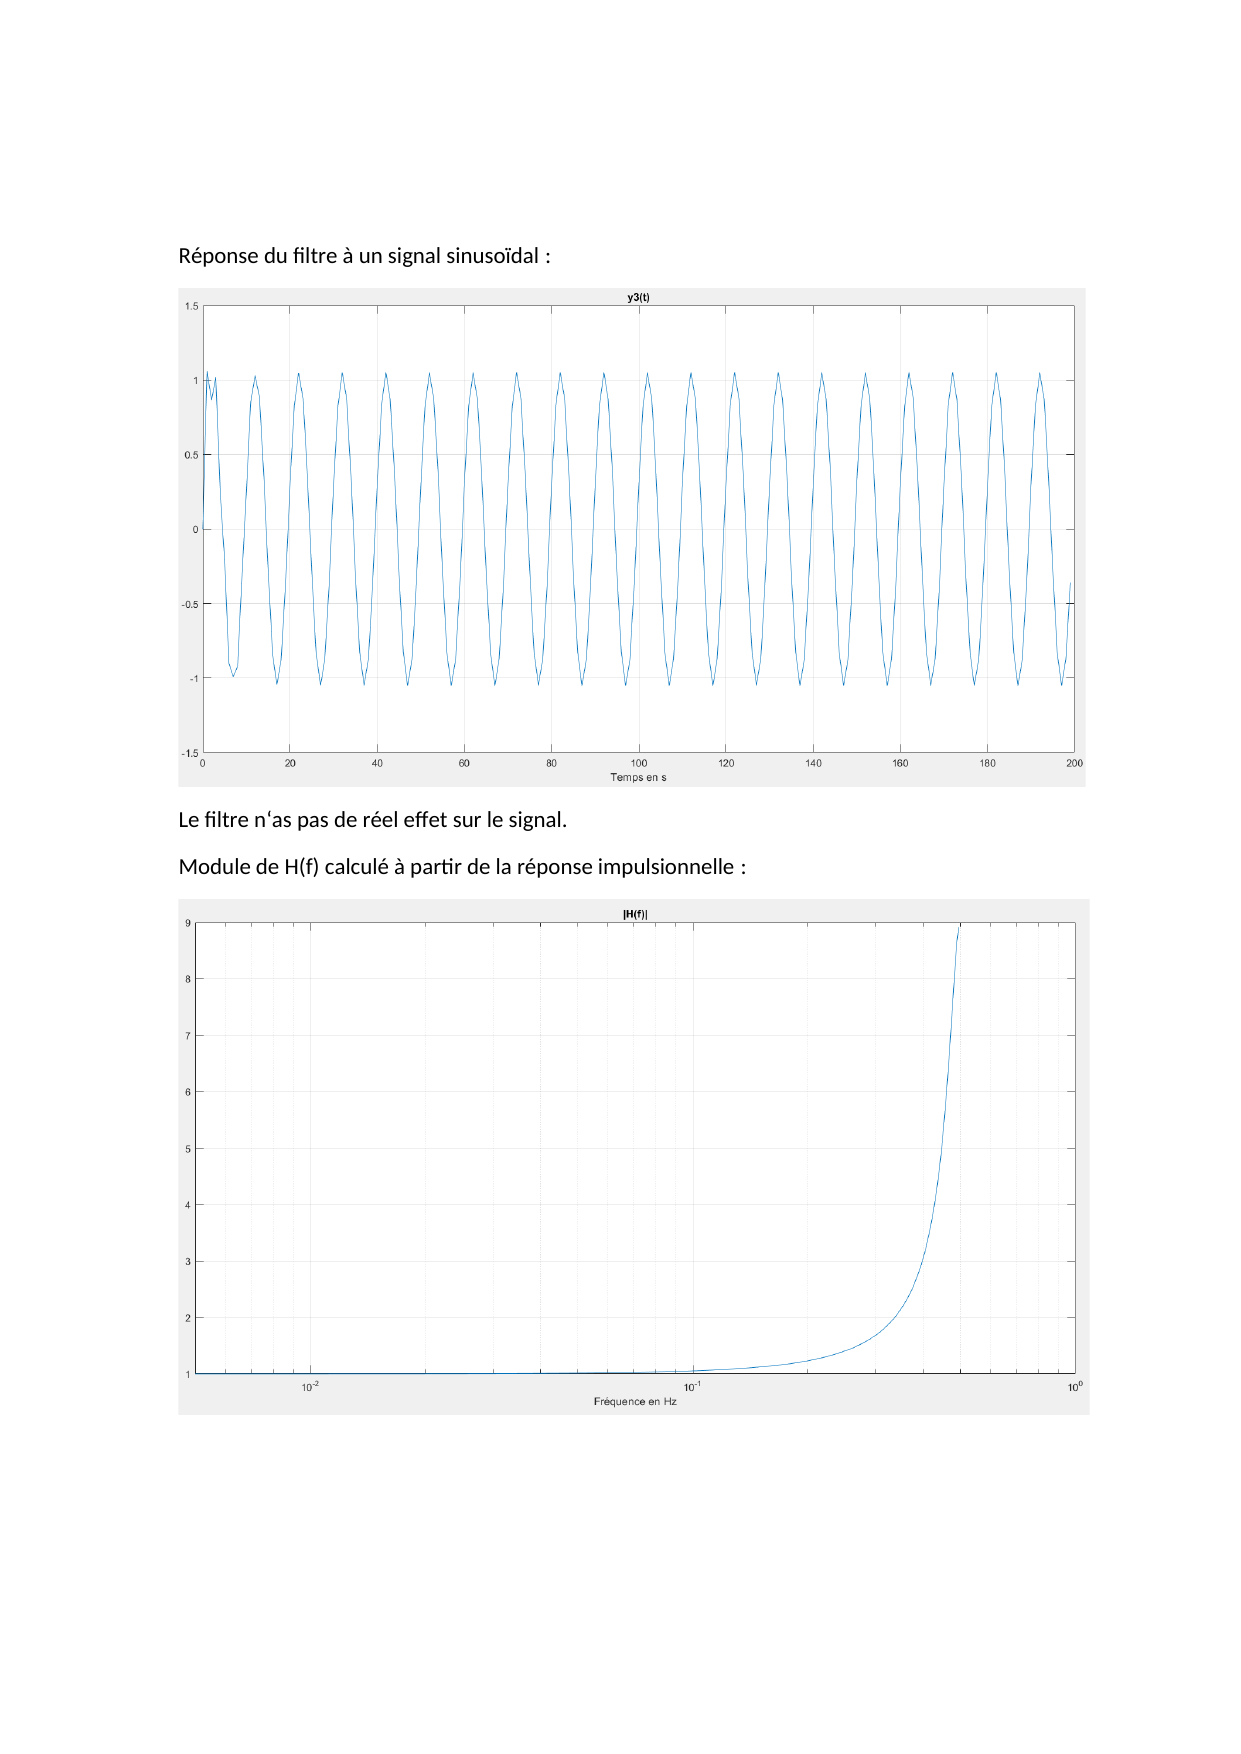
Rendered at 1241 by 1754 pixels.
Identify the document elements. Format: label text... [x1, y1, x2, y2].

text Le filtre n‘as pas de réel effet sur le signal. [148, 805, 1093, 833]
text Module de H(f) calculé à partir de la réponse impulsionnelle : [148, 852, 1093, 880]
picture [178, 288, 1086, 787]
picture [178, 899, 1090, 1415]
text Réponse du filtre à un signal sinusoïdal : [148, 241, 1093, 269]
